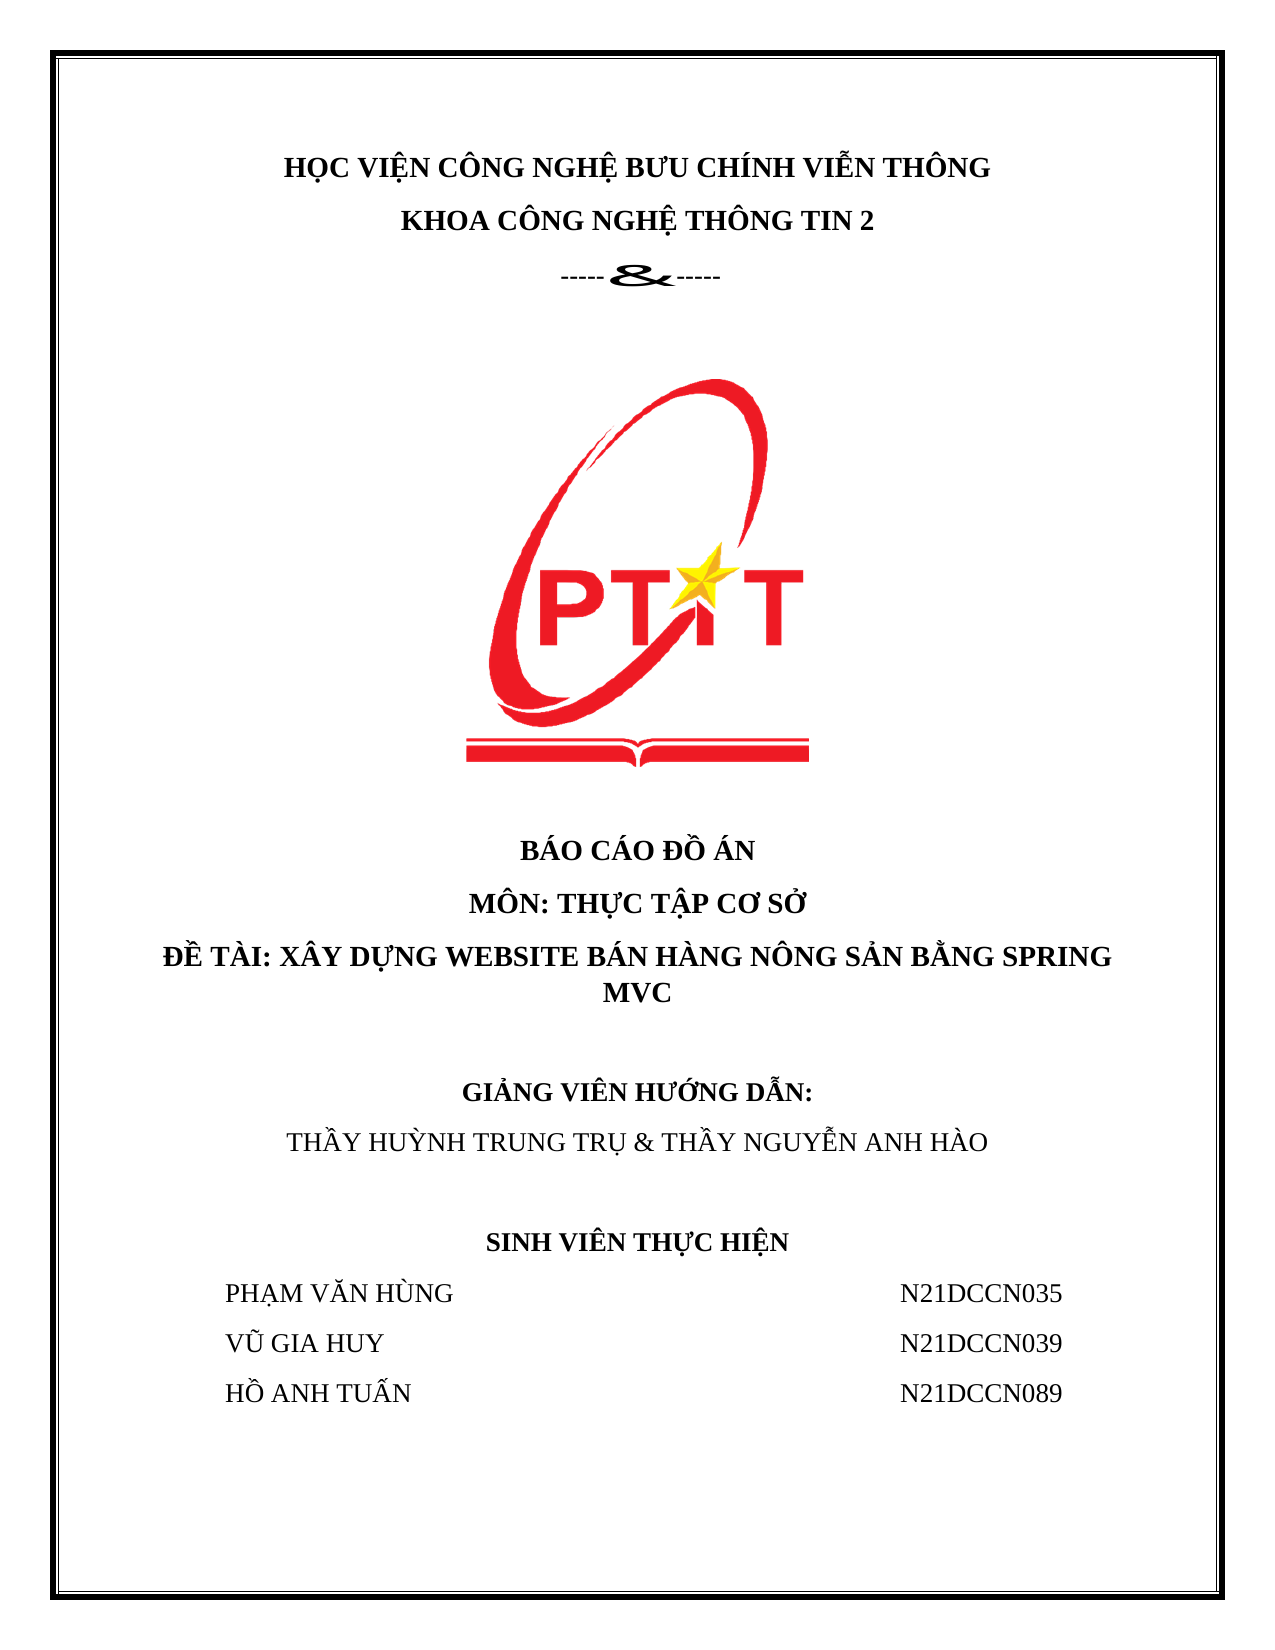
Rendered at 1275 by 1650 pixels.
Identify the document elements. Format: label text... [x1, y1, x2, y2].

text -----&----- [267, 256, 1014, 295]
text GIẢNG VIÊN HƯỚNG DẪN: [150, 1076, 1125, 1107]
text VŨ GIA HUY N21DCCN039 [150, 1327, 1125, 1358]
text ĐỀ TÀI: XÂY DỰNG WEBSITE BÁN HÀNG NÔNG SẢN BẰNG SPRING MVC [150, 939, 1125, 1009]
text THẦY HUỲNH TRUNG TRỤ & THẦY NGUYỄN ANH HÀO [150, 1126, 1125, 1157]
text BÁO CÁO ĐỒ ÁN [150, 833, 1125, 867]
text HỒ ANH TUẤN N21DCCN089 [150, 1377, 1125, 1408]
text PHẠM VĂN HÙNG N21DCCN035 [150, 1277, 1125, 1308]
text KHOA CÔNG NGHỆ THÔNG TIN 2 [150, 203, 1125, 236]
picture [466, 379, 809, 767]
text MÔN: THỰC TẬP CƠ SỞ [150, 886, 1125, 920]
text HỌC VIỆN CÔNG NGHỆ BƯU CHÍNH VIỄN THÔNG [150, 150, 1125, 183]
text SINH VIÊN THỰC HIỆN [150, 1226, 1125, 1258]
